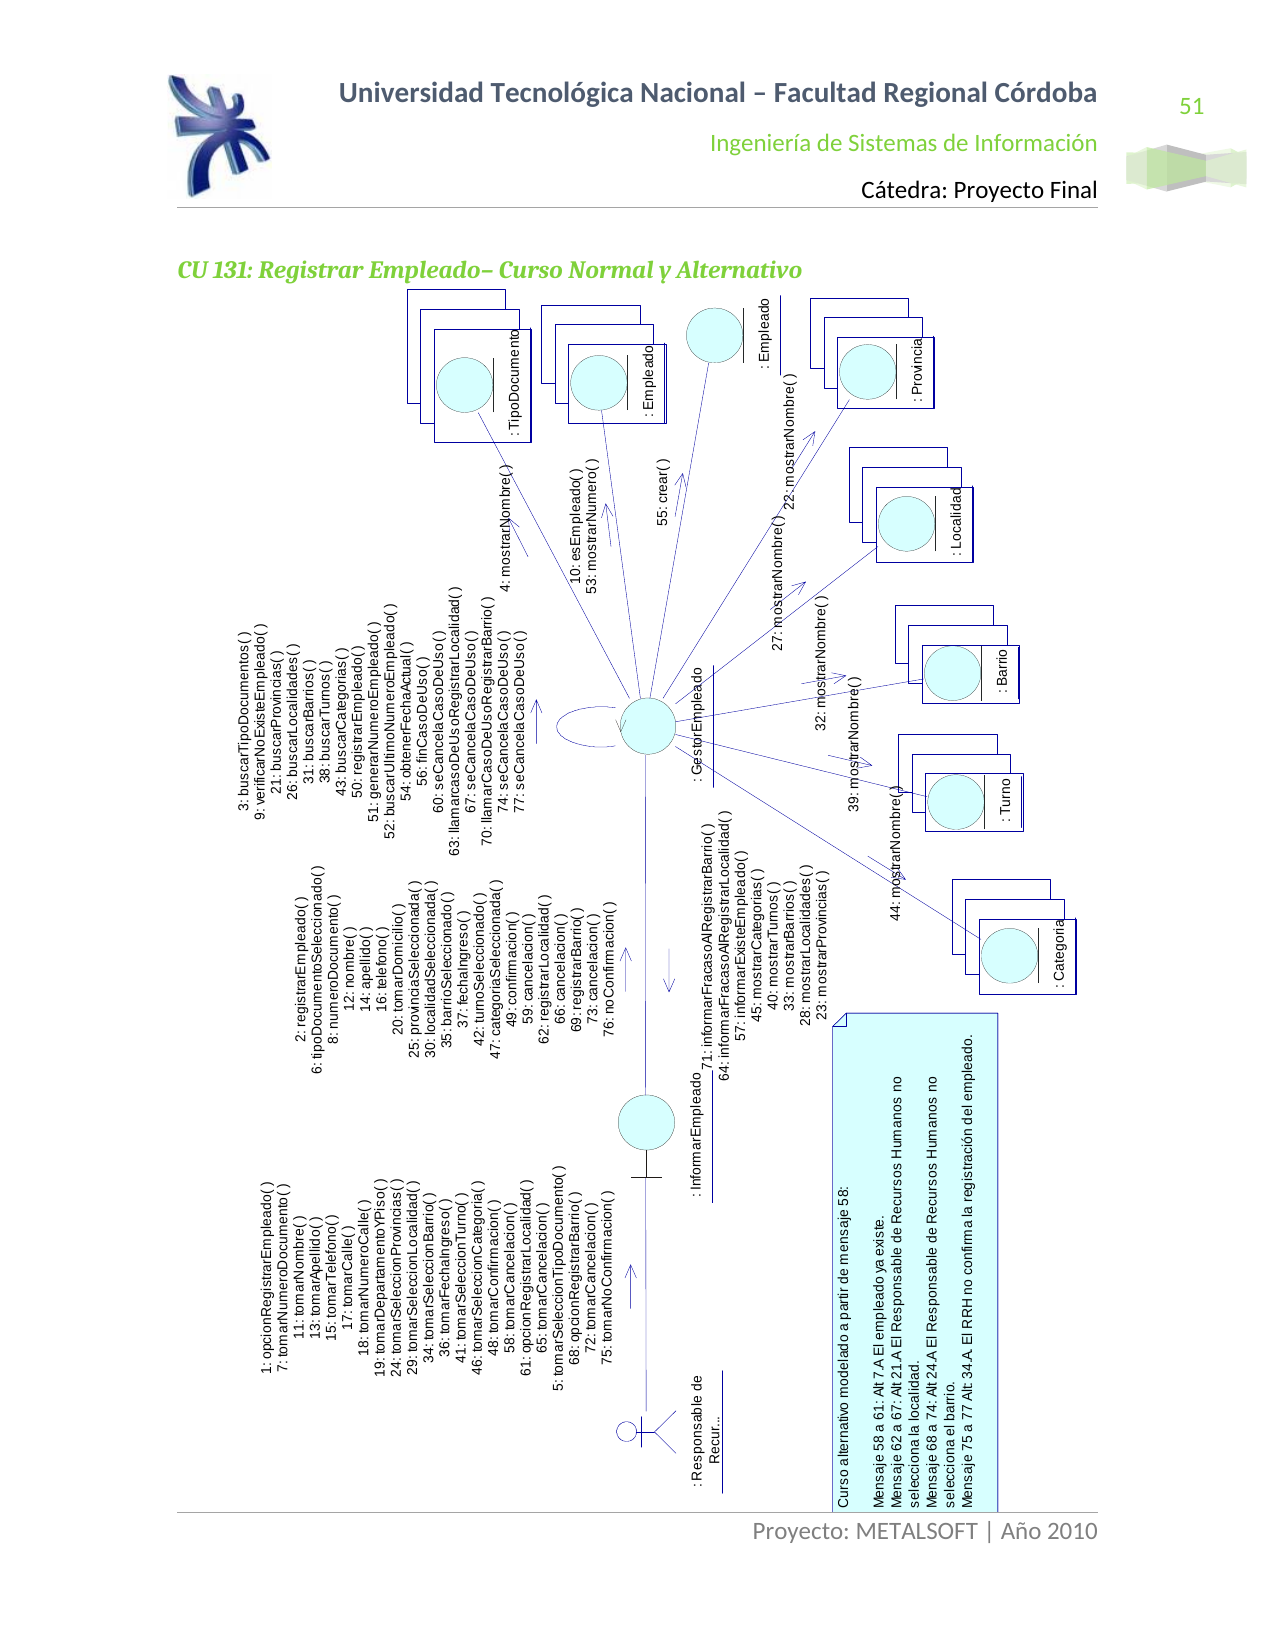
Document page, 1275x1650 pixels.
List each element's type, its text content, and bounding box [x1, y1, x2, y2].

text CU 131: Registrar Empleado– Curso Normal y Alternativo [177, 256, 1098, 284]
picture [167, 74, 272, 199]
